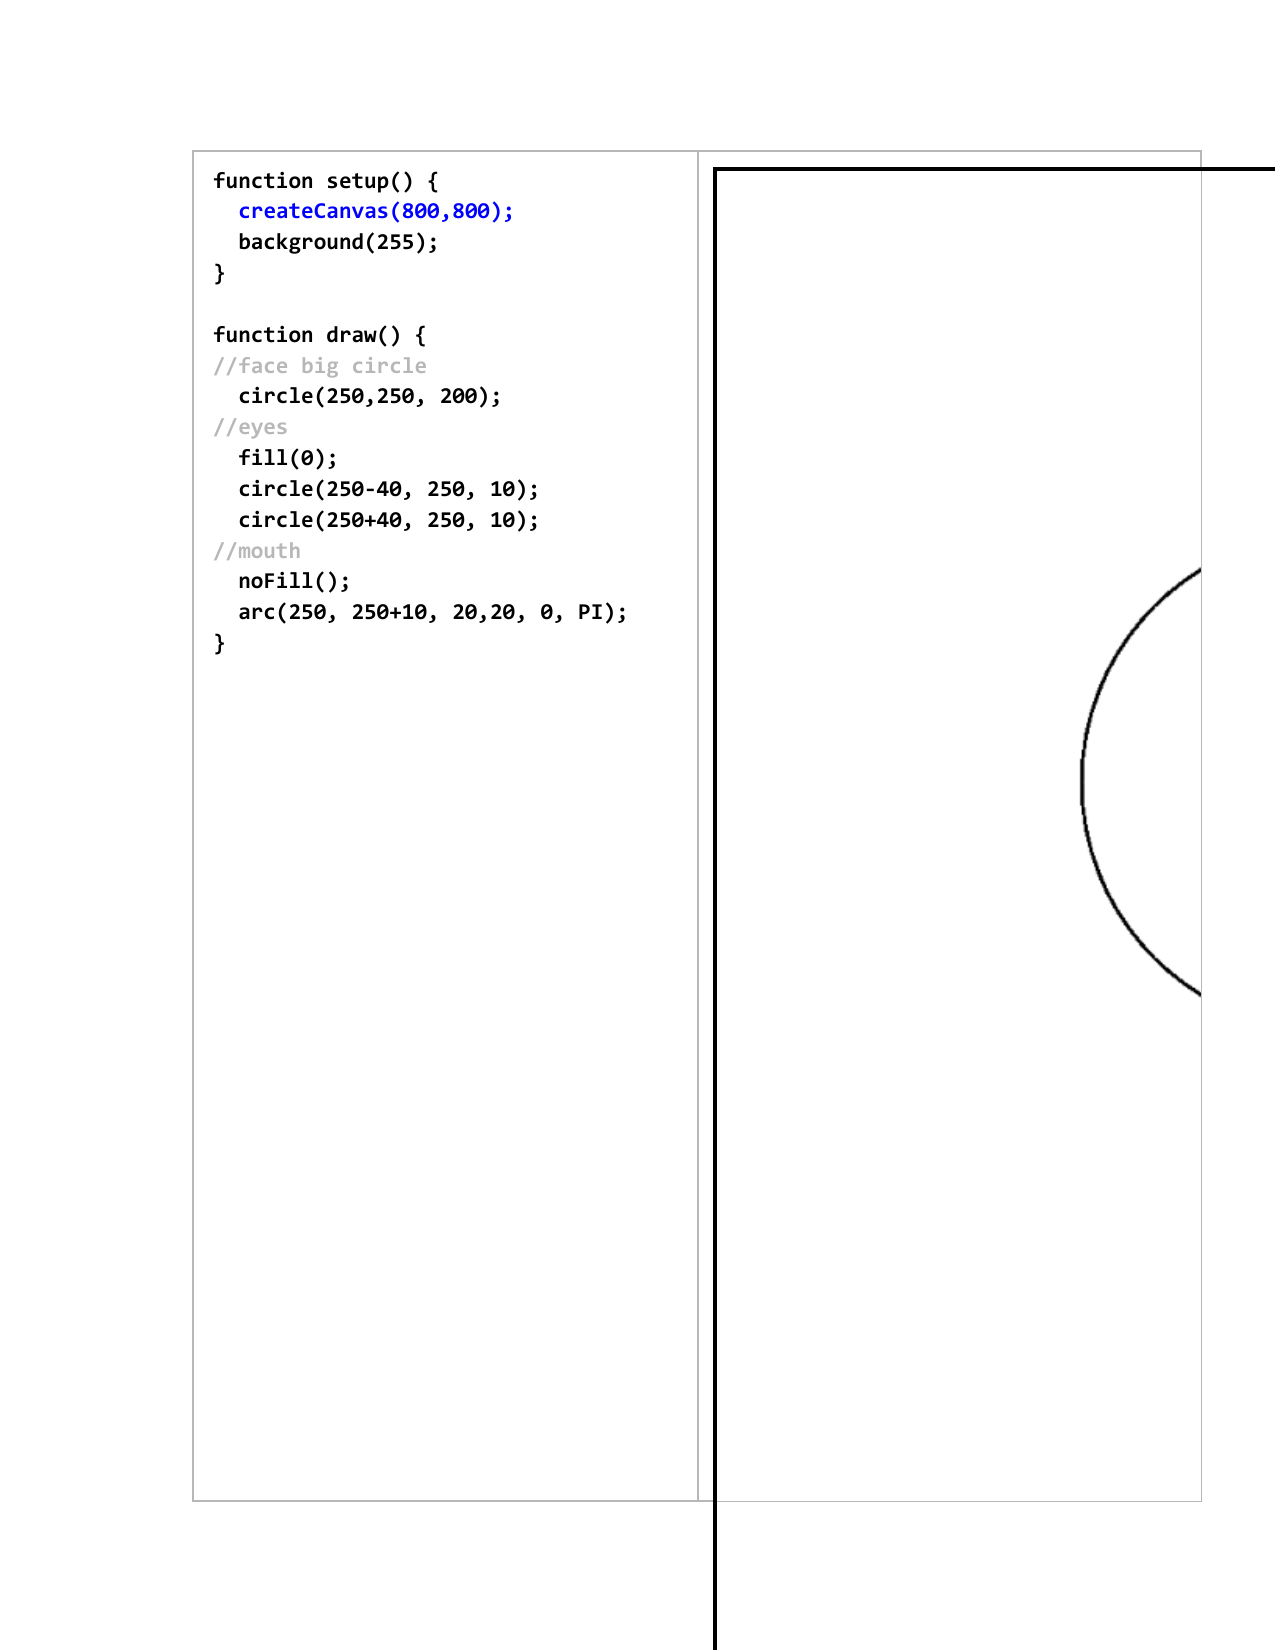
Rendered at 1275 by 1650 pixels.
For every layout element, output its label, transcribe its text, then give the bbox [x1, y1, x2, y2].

table_header function setup() { createCanvas(800,800); background(255); } function draw() { //face big circle circle(250,250, 200); //eyes fill(0); circle(250-40, 250, 10); circle(250+40, 250, 10); //mouth noFill(); arc(250, 250+10, 20,20, 0, PI); } [194, 152, 697, 1500]
table_header [699, 152, 1200, 1500]
picture [717, 171, 1201, 1501]
